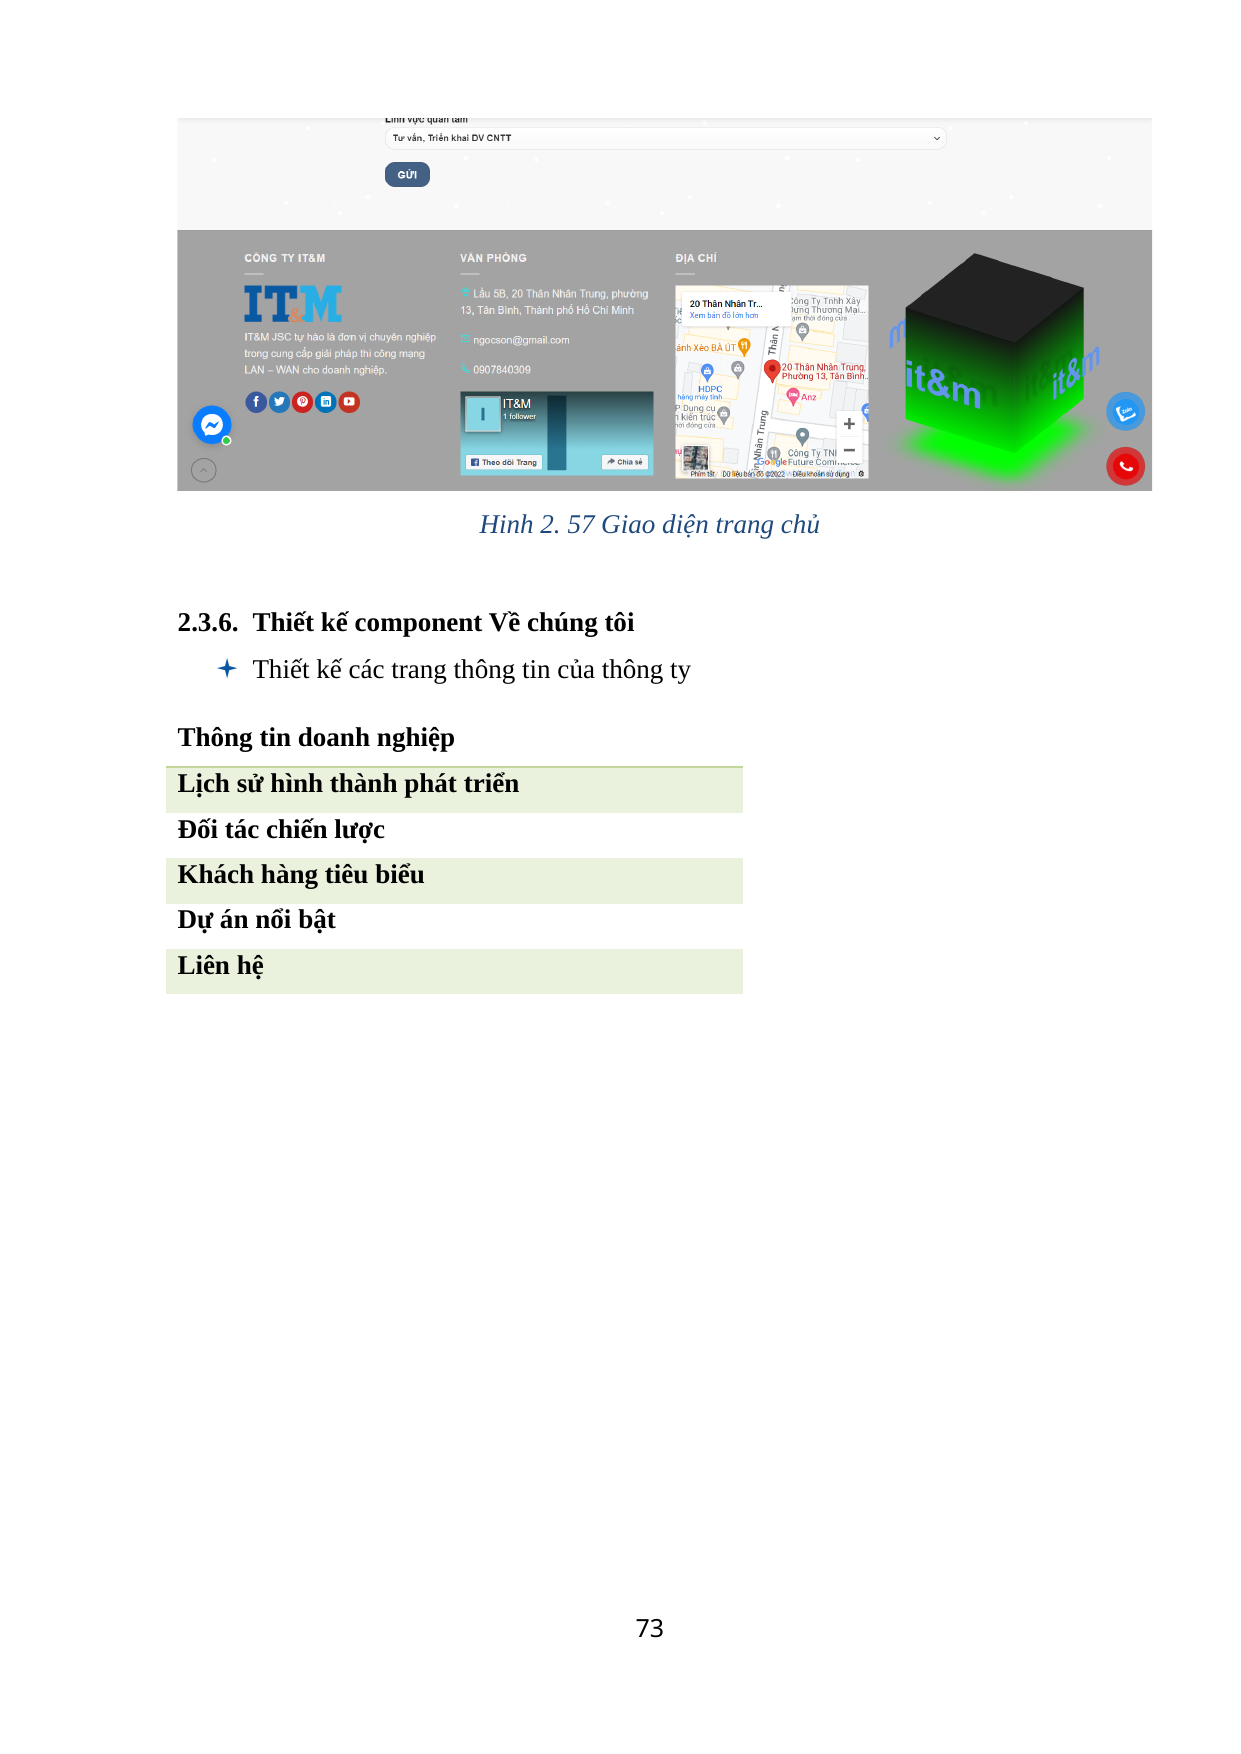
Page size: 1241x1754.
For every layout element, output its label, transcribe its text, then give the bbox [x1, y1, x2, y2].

text Hinh 2. 57 Giao diện trang chủ [177, 508, 1122, 539]
table_cell Khách hàng tiêu biểu [166, 858, 743, 904]
table_cell Đối tác chiến lược [166, 813, 743, 858]
table_cell Dự án nổi bật [166, 904, 743, 949]
table_header Thông tin doanh nghiệp [166, 721, 743, 766]
table_cell Liên hệ [166, 949, 743, 994]
list Thiết kế các trang thông tin của thông ty [215, 653, 1122, 684]
text Thiết kế component Về chúng tôi [177, 607, 1122, 638]
table_cell Lịch sử hình thành phát triển [166, 768, 743, 813]
picture [177, 118, 1153, 491]
